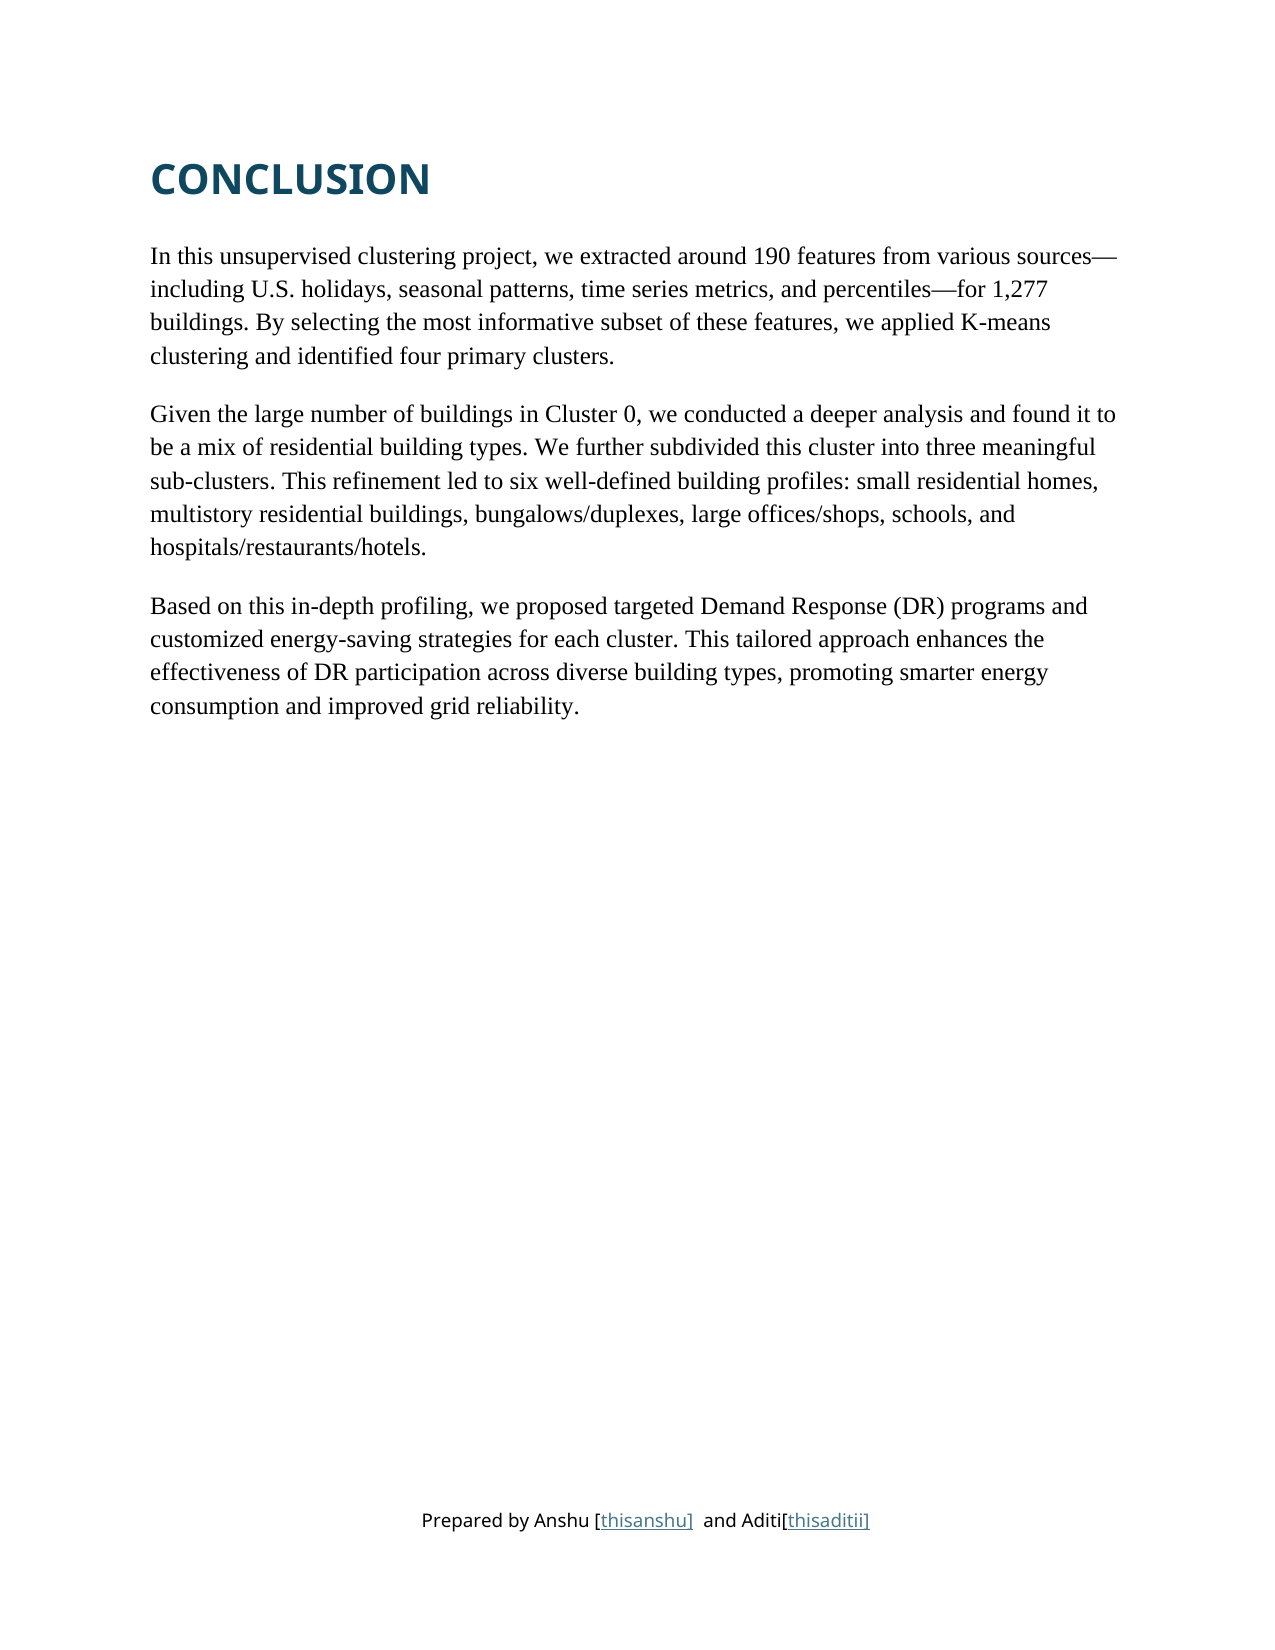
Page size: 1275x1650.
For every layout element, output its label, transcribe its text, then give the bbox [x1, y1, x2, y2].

subtitle CONCLUSION [150, 150, 1125, 207]
text Given the large number of buildings in Cluster 0, we conducted a deeper analysis and found it to be a mix of residential building types. We further subdivided this cluster into three meaningful sub-clusters. This refinement led to six well-defined building profiles: small residential homes, multistory residential buildings, bungalows/duplexes, large offices/shops, schools, and hospitals/restaurants/hotels. [150, 399, 1125, 561]
text Based on this in-depth profiling, we proposed targeted Demand Response (DR) programs and customized energy-saving strategies for each cluster. This tailored approach enhances the effectiveness of DR participation across diverse building types, promoting smarter energy consumption and improved grid reliability. [150, 591, 1125, 719]
text In this unsupervised clustering project, we extracted around 190 features from various sources—including U.S. holidays, seasonal patterns, time series metrics, and percentiles—for 1,277 buildings. By selecting the most informative subset of these features, we applied K-means clustering and identified four primary clusters. [150, 241, 1125, 369]
